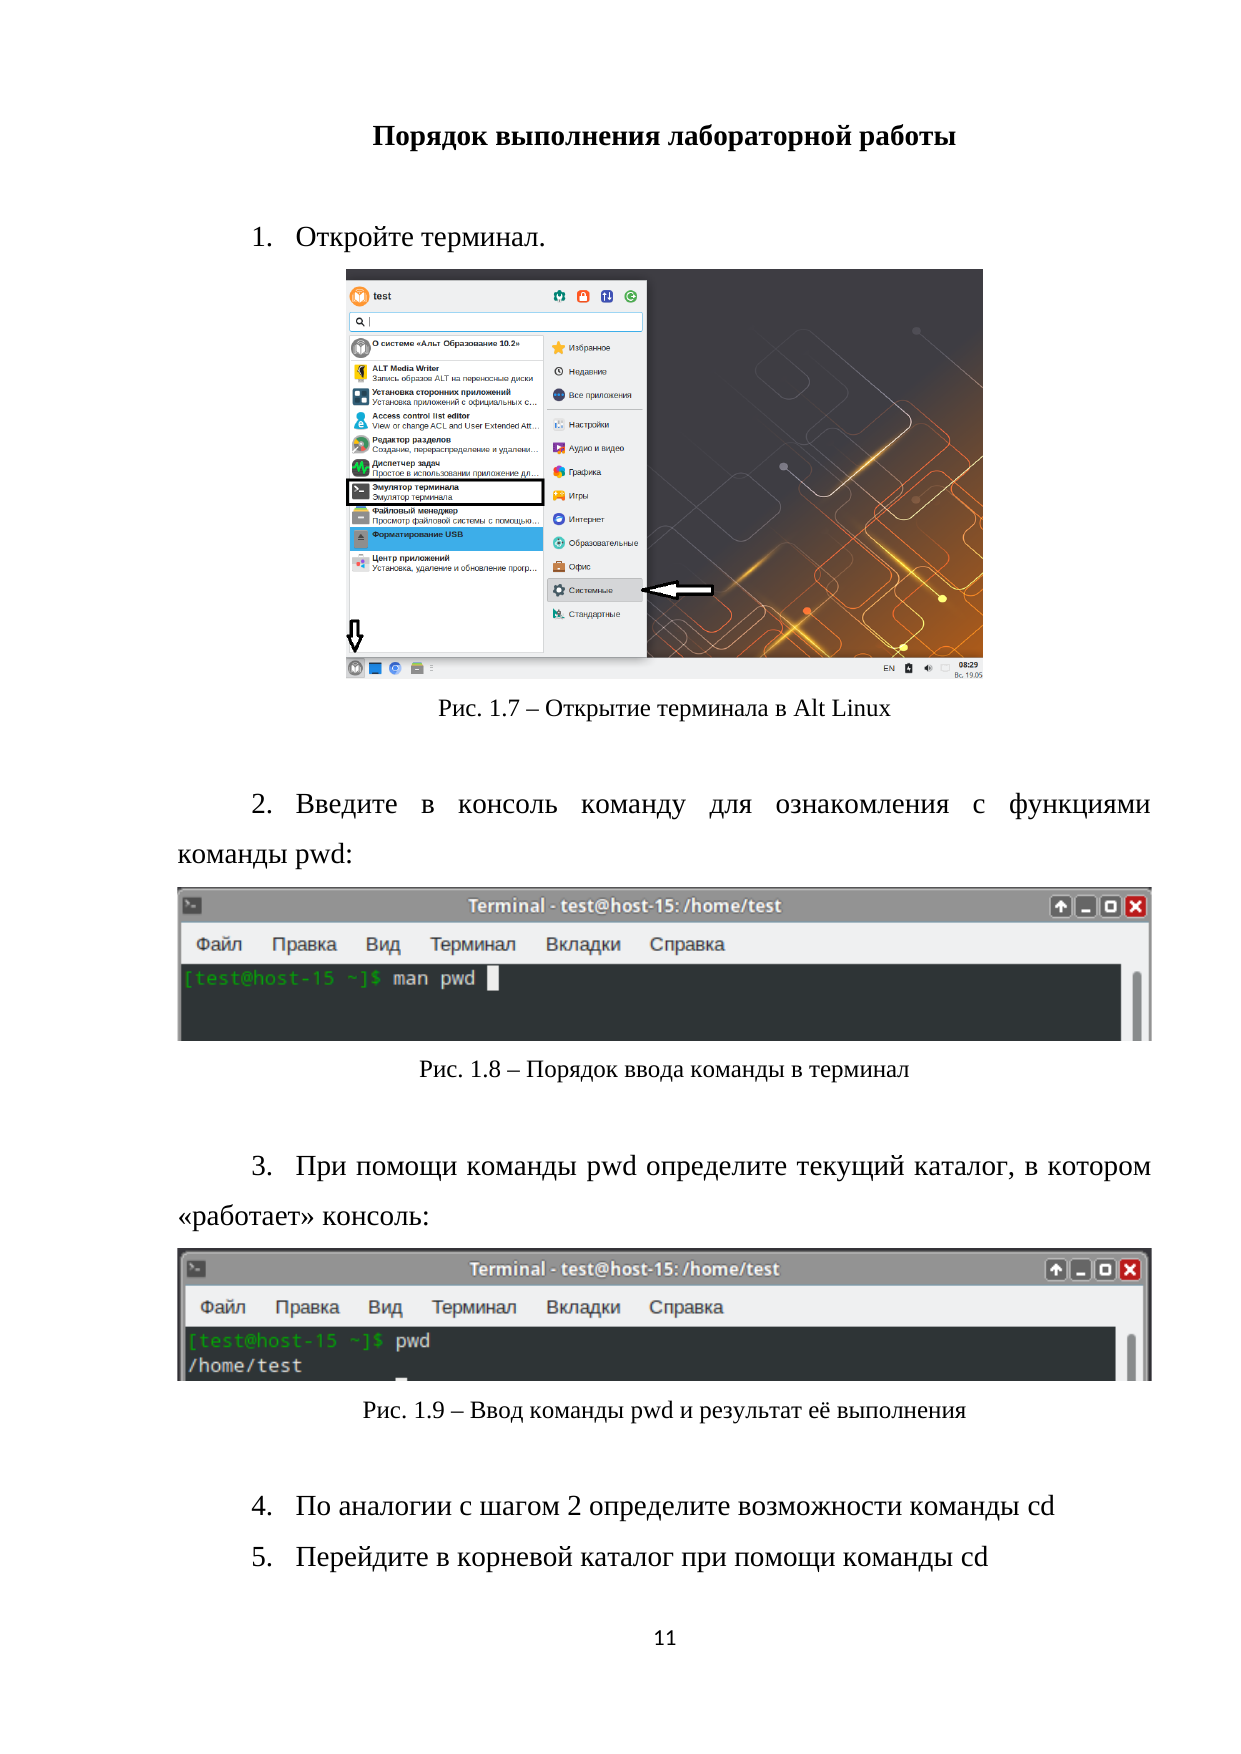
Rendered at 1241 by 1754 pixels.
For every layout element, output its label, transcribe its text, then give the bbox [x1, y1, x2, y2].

picture [346, 269, 983, 679]
picture [177, 1248, 1152, 1381]
list Откройте терминал. [177, 219, 1152, 252]
text Порядок выполнения лабораторной работы [177, 118, 1152, 152]
list Введите в консоль команду для ознакомления с функциями команды pwd: [177, 786, 1152, 870]
text Рис. 1.7 – Открытие терминала в Alt Linux [177, 693, 1152, 722]
list Перейдите в корневой каталог при помощи команды cd [177, 1539, 1152, 1572]
text Рис. 1.8 – Порядок ввода команды в терминал [177, 1054, 1152, 1083]
list По аналогии с шагом 2 определите возможности команды cd [177, 1488, 1152, 1522]
list При помощи команды pwd определите текущий каталог, в котором «работает» консоль: [177, 1148, 1152, 1232]
text Рис. 1.9 – Ввод команды pwd и результат её выполнения [177, 1395, 1152, 1424]
picture [177, 887, 1152, 1041]
